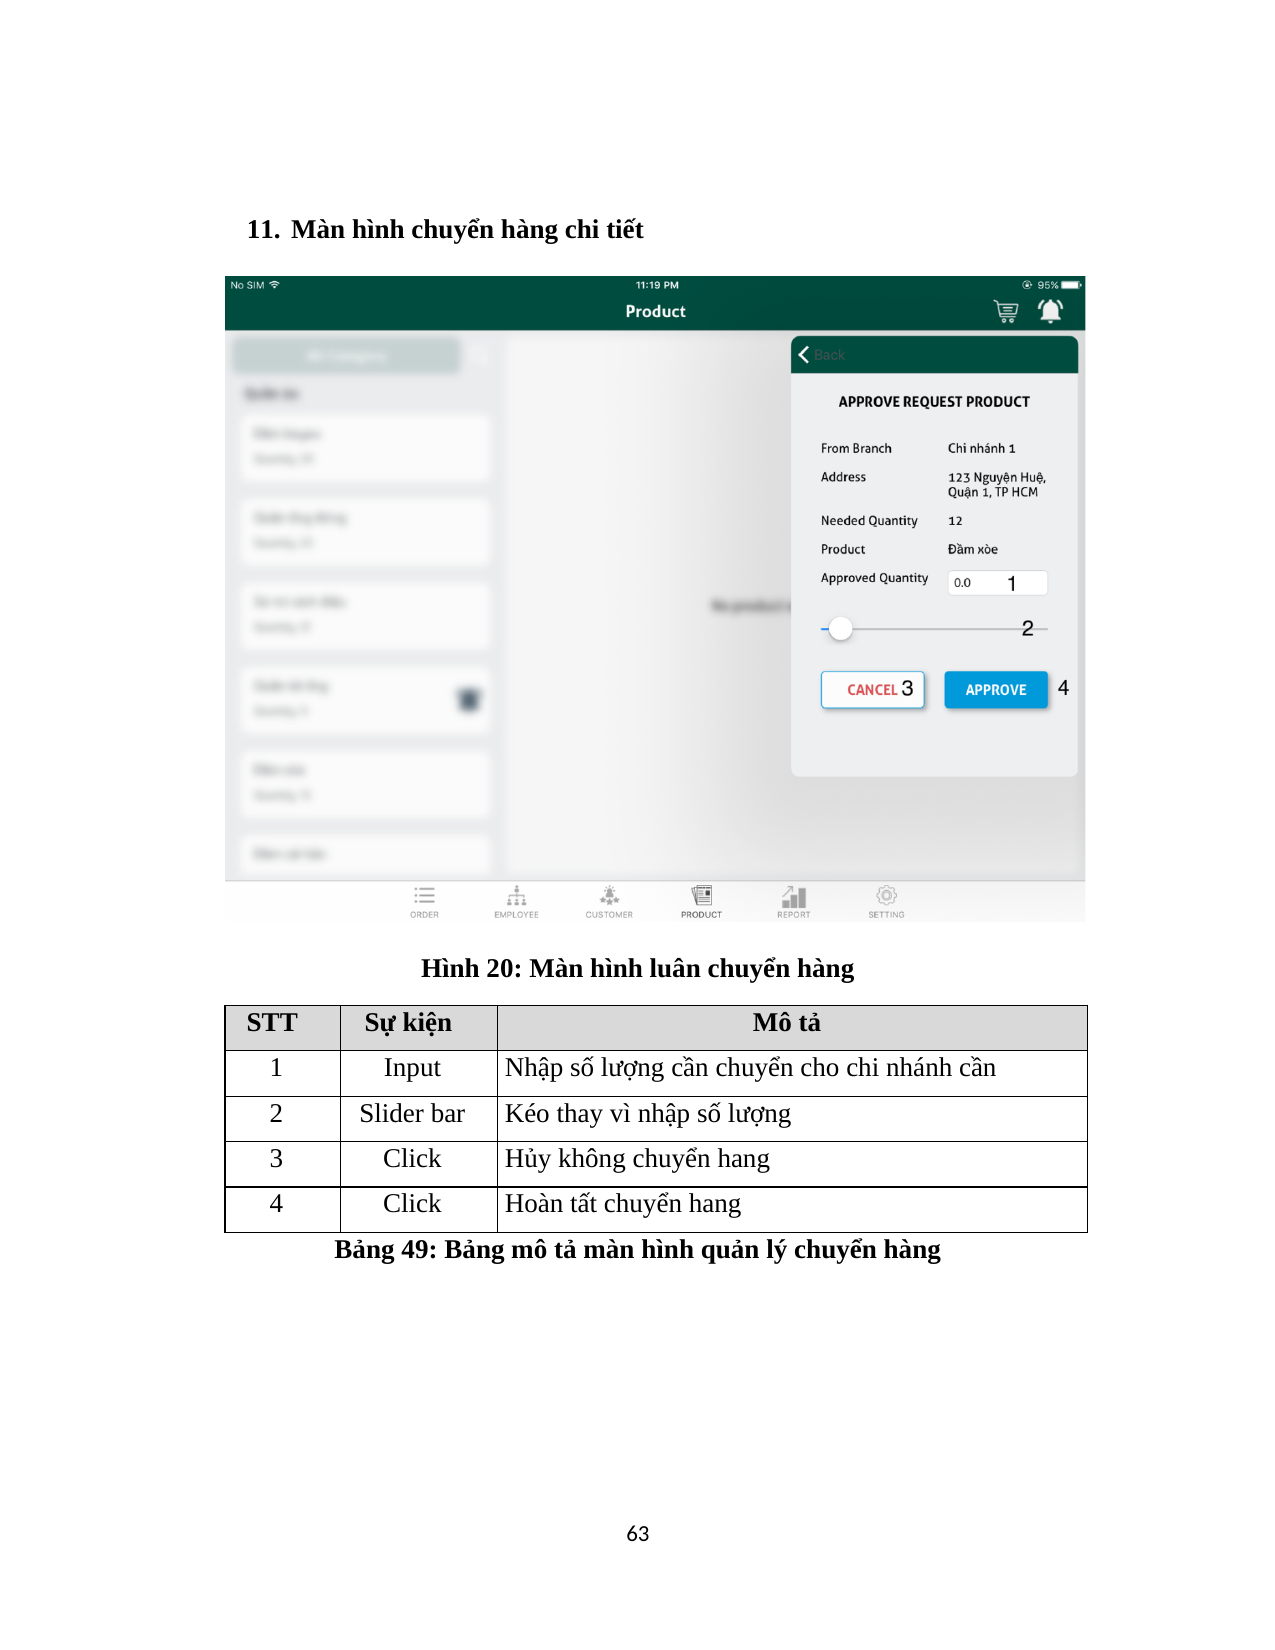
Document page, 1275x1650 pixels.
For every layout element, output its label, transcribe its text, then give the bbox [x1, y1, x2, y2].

table_cell Hoàn tất chuyển hang [498, 1188, 1087, 1232]
table_cell 1 [226, 1051, 340, 1096]
table_cell Slider bar [341, 1097, 497, 1141]
table_header Mô tả [498, 1006, 1087, 1050]
picture [225, 276, 1086, 922]
table_cell Nhập số lượng cần chuyển cho chi nhánh cần [498, 1051, 1087, 1096]
table_cell Input [341, 1051, 497, 1096]
table_cell 3 [226, 1142, 340, 1186]
table_header STT [226, 1006, 340, 1050]
table_header Sự kiện [341, 1006, 497, 1050]
table_cell 2 [226, 1097, 340, 1141]
text Hình 20: Màn hình luân chuyển hàng [150, 953, 1125, 984]
table_cell 4 [226, 1188, 340, 1232]
table_cell Hủy không chuyển hang [498, 1142, 1087, 1186]
table_cell Click [341, 1142, 497, 1186]
list Màn hình chuyển hàng chi tiết [247, 213, 1125, 244]
table_cell Kéo thay vì nhập số lượng [498, 1097, 1087, 1141]
text Bảng 49: Bảng mô tả màn hình quản lý chuyển hàng [150, 1233, 1125, 1264]
table_cell Click [341, 1188, 497, 1232]
